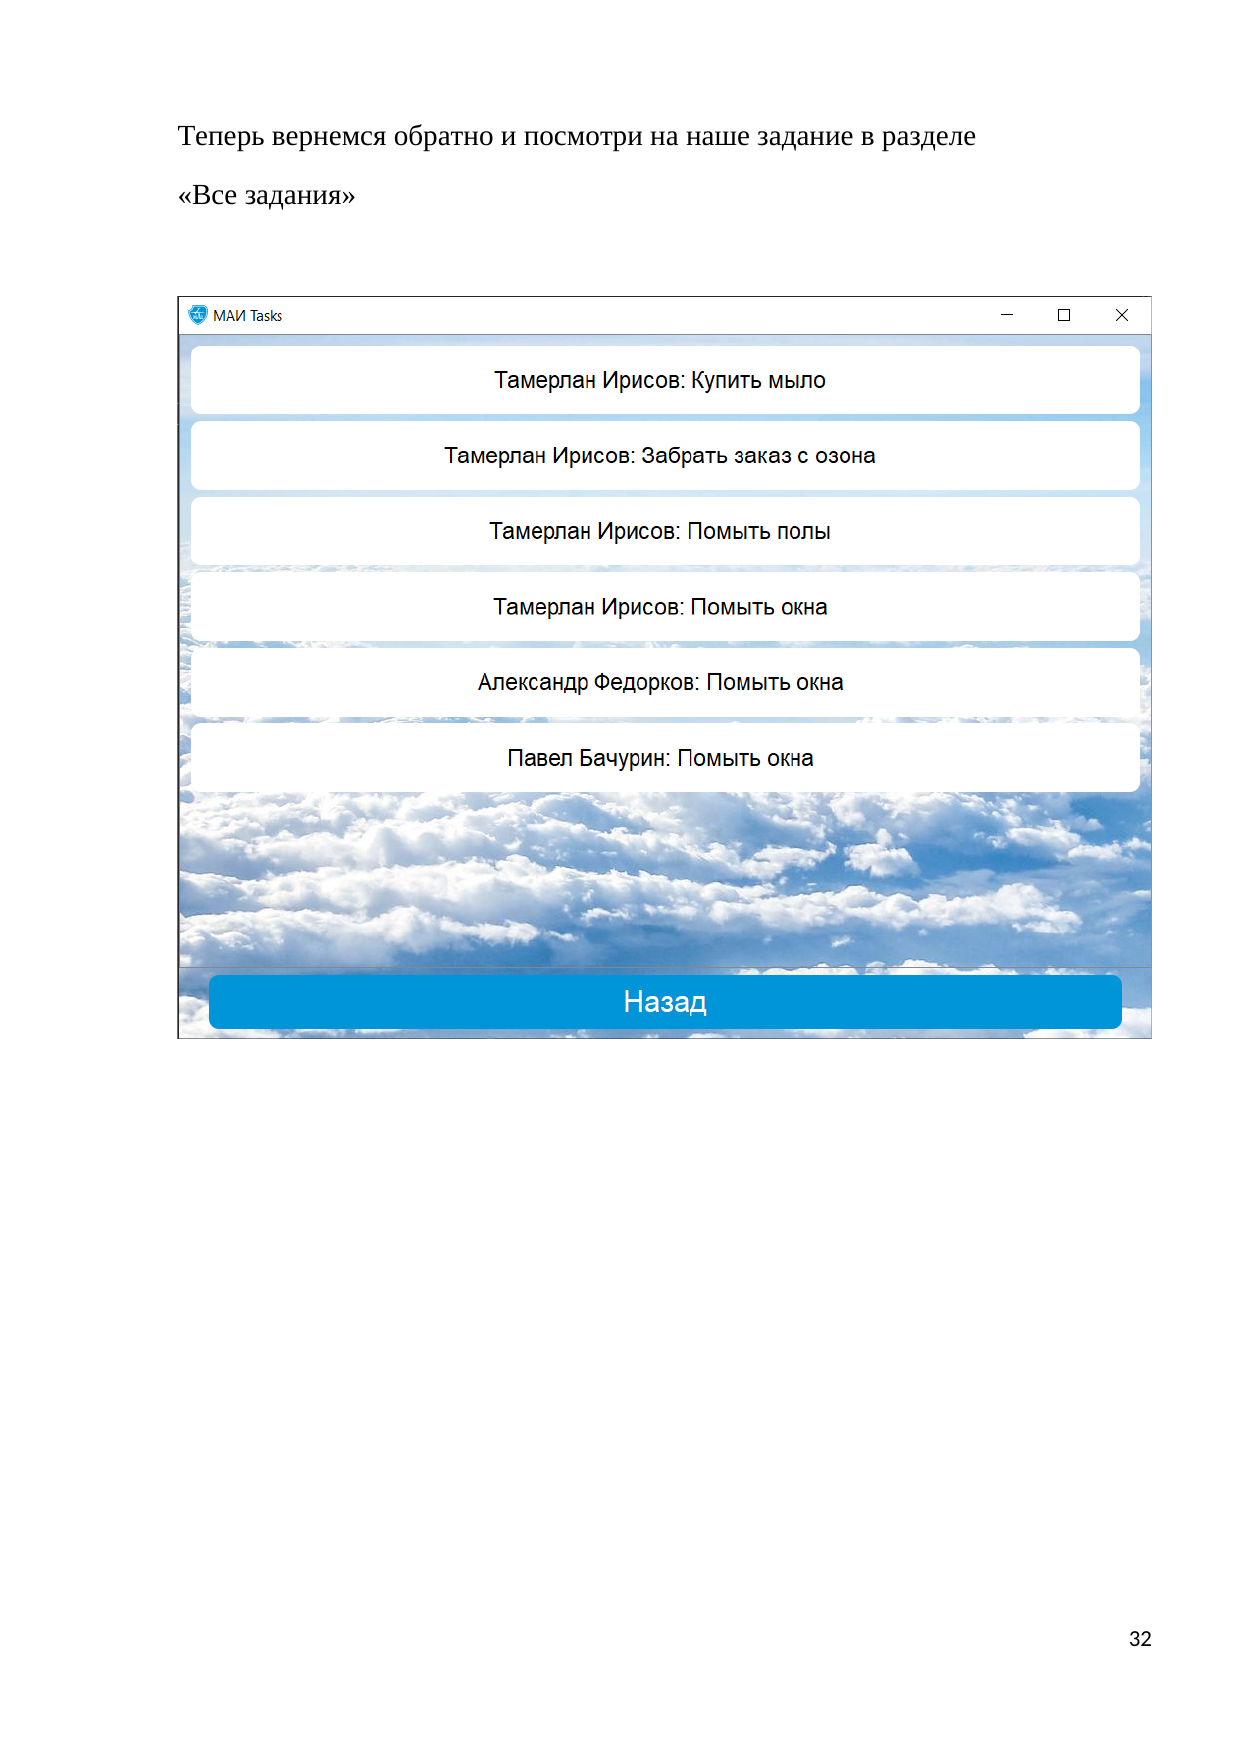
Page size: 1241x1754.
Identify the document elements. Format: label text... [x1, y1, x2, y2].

text Теперь вернемся обратно и посмотри на наше задание в разделе [177, 118, 1152, 152]
picture [177, 296, 1152, 1039]
text «Все задания» [177, 177, 1152, 211]
